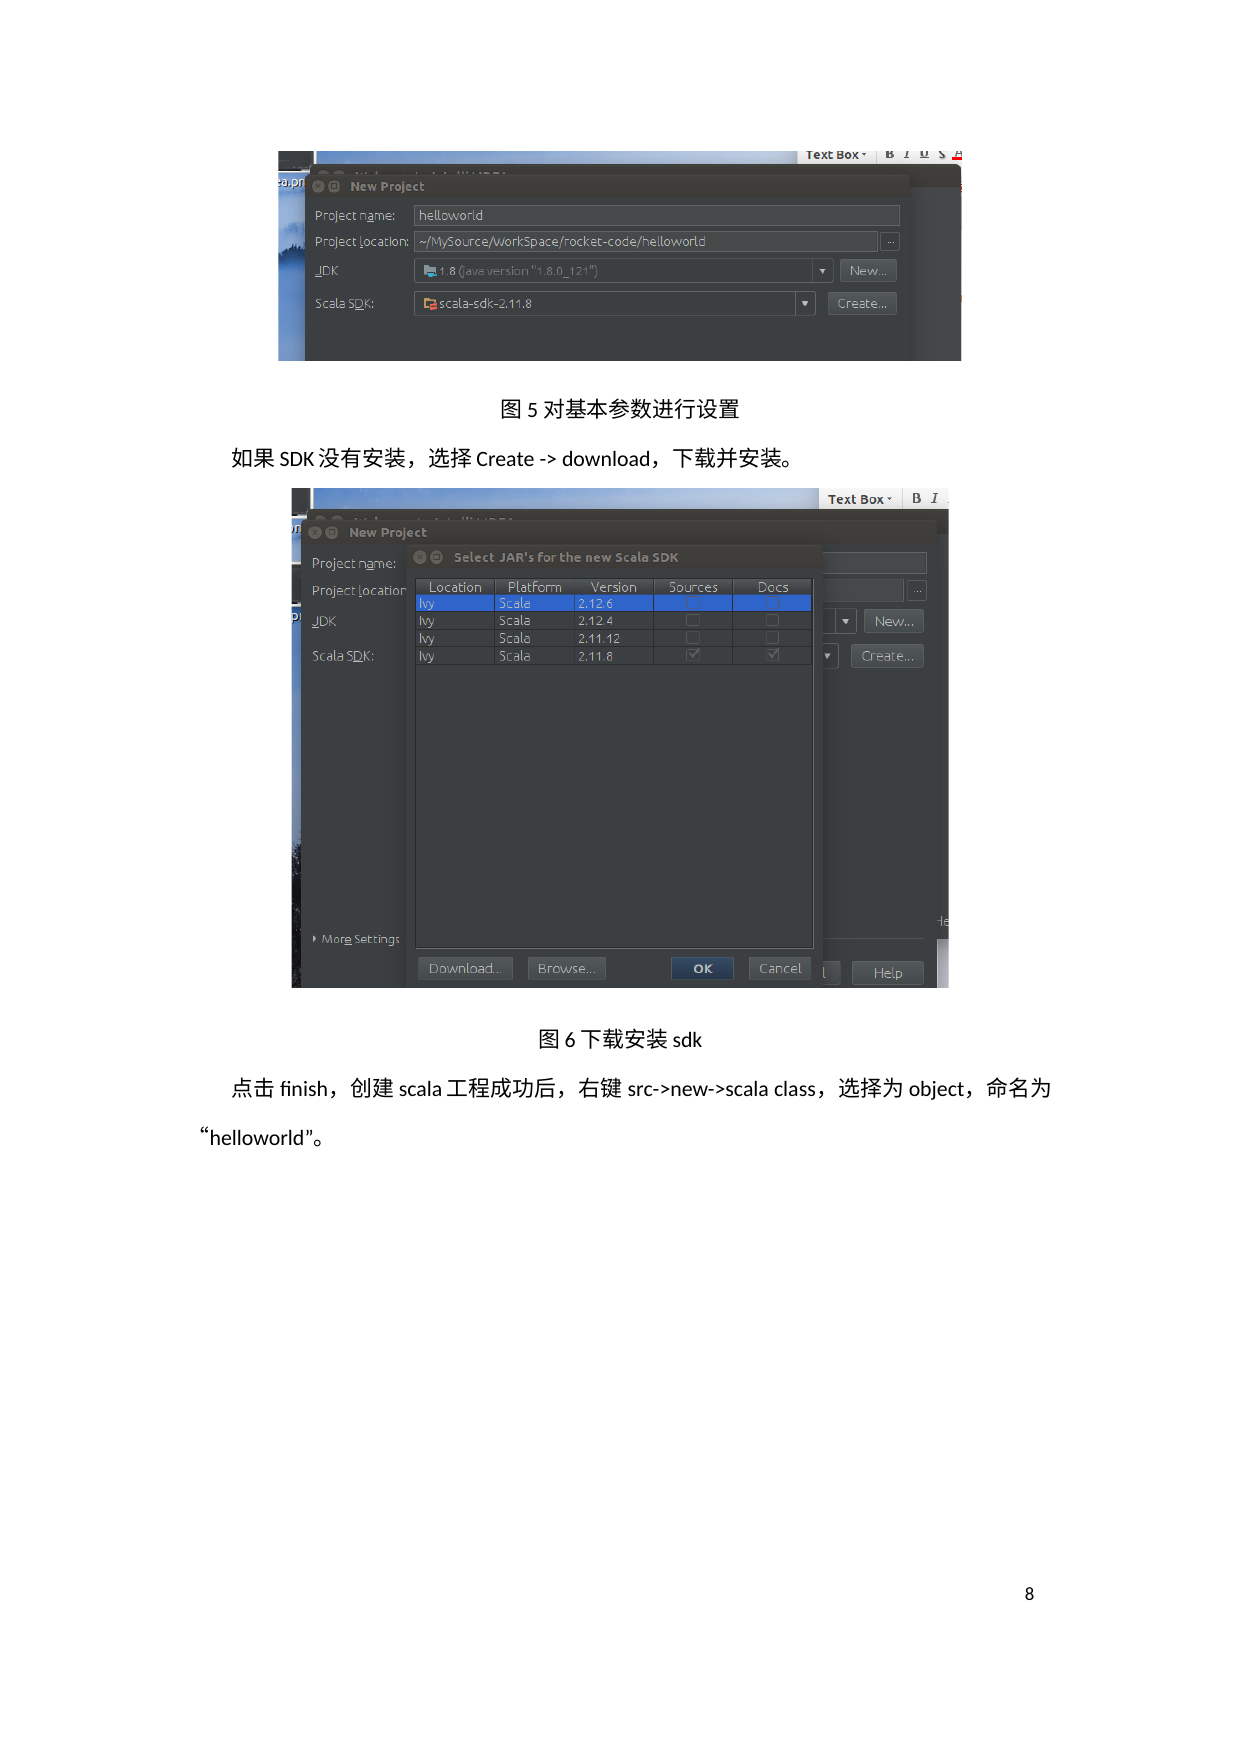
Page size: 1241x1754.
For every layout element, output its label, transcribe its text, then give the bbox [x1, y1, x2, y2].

picture [291, 488, 949, 988]
picture [278, 151, 962, 361]
text 图6 下载安装sdk [187, 1022, 1053, 1054]
text 如果SDK没有安装，选择Create -> download，下载并安装。 [187, 440, 1053, 473]
text 图5 对基本参数进行设置 [187, 392, 1053, 424]
text 点击finish，创建scala工程成功后，右键src->new->scala class，选择为object，命名为“helloworld”。 [187, 1070, 1053, 1152]
